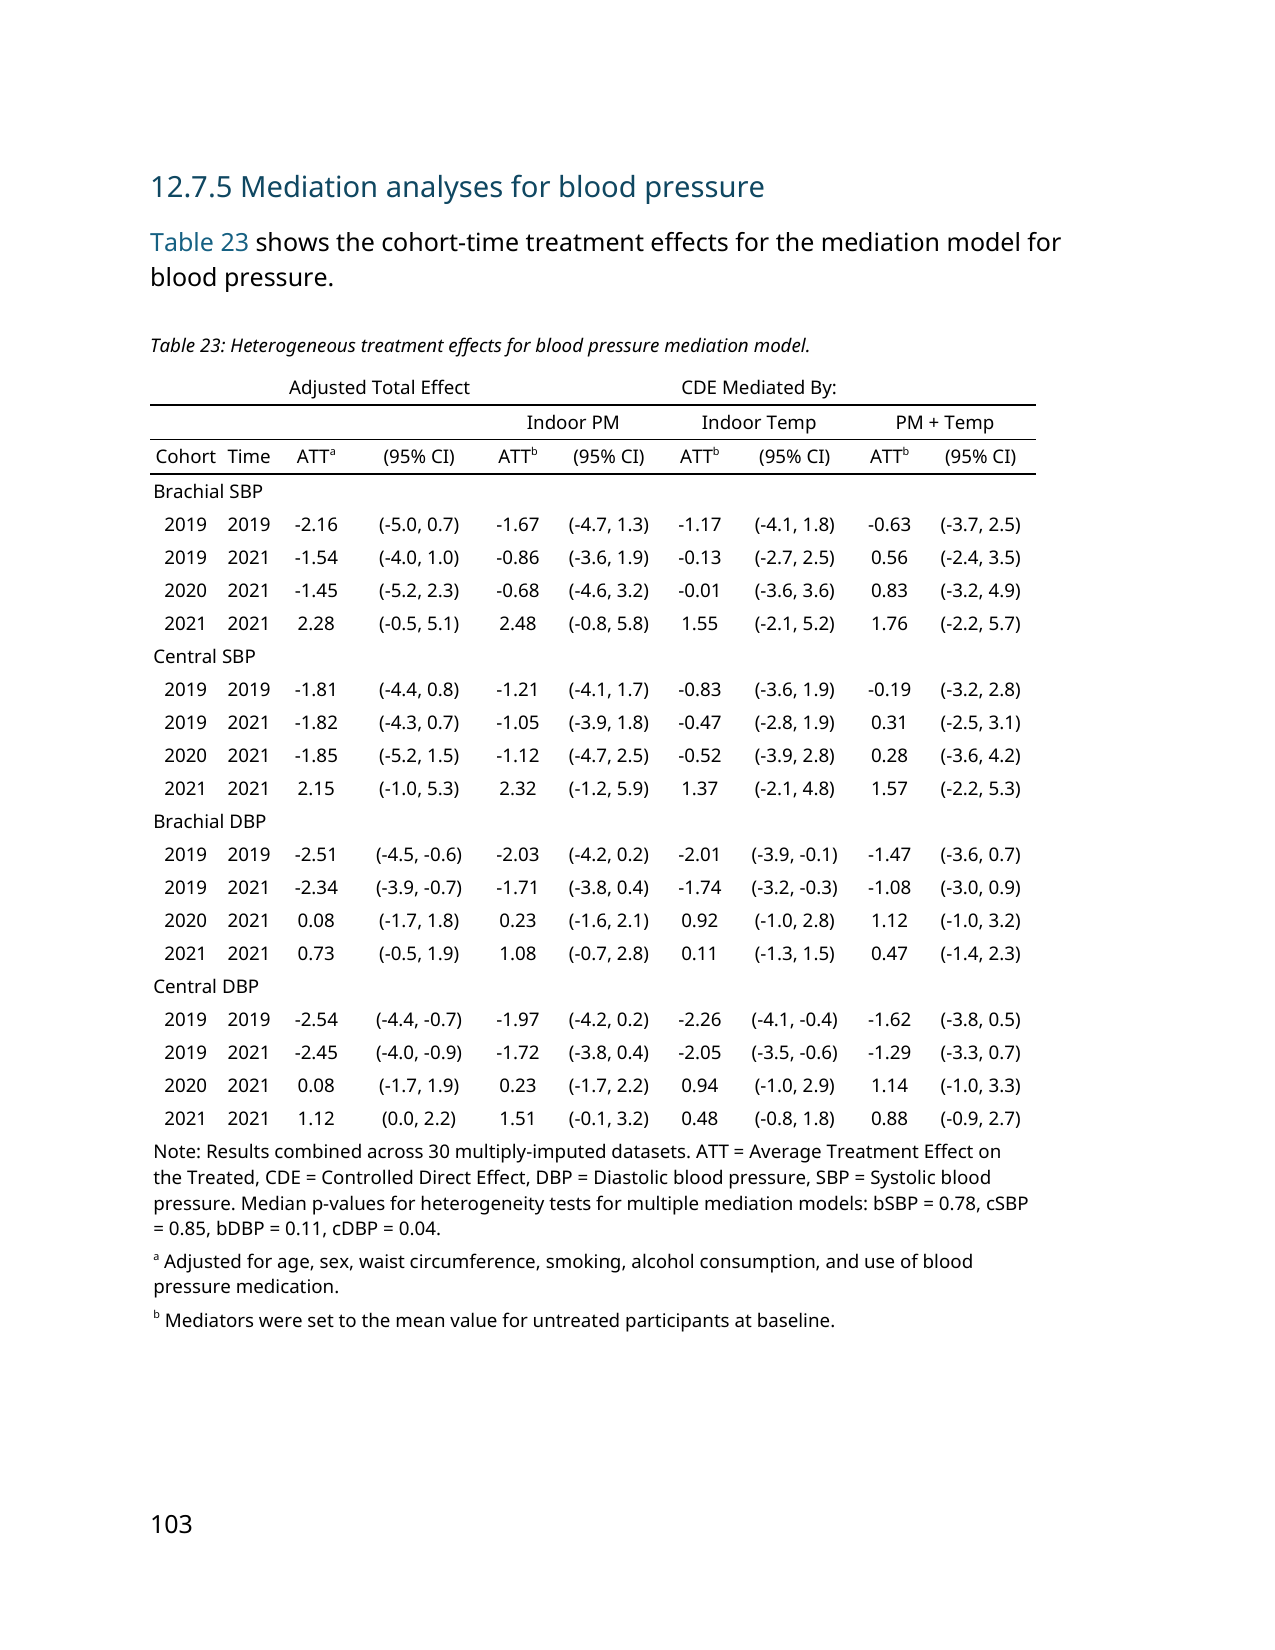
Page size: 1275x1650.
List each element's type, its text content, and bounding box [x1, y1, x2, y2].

subtitle 12.7.5 Mediation analyses for blood pressure [150, 167, 1125, 206]
table_header Table 23: Heterogeneous treatment effects for blood pressure mediation model. [139, 312, 1114, 1336]
text Table 23 shows the cohort-time treatment effects for the mediation model for blood pressure. [150, 225, 1125, 293]
